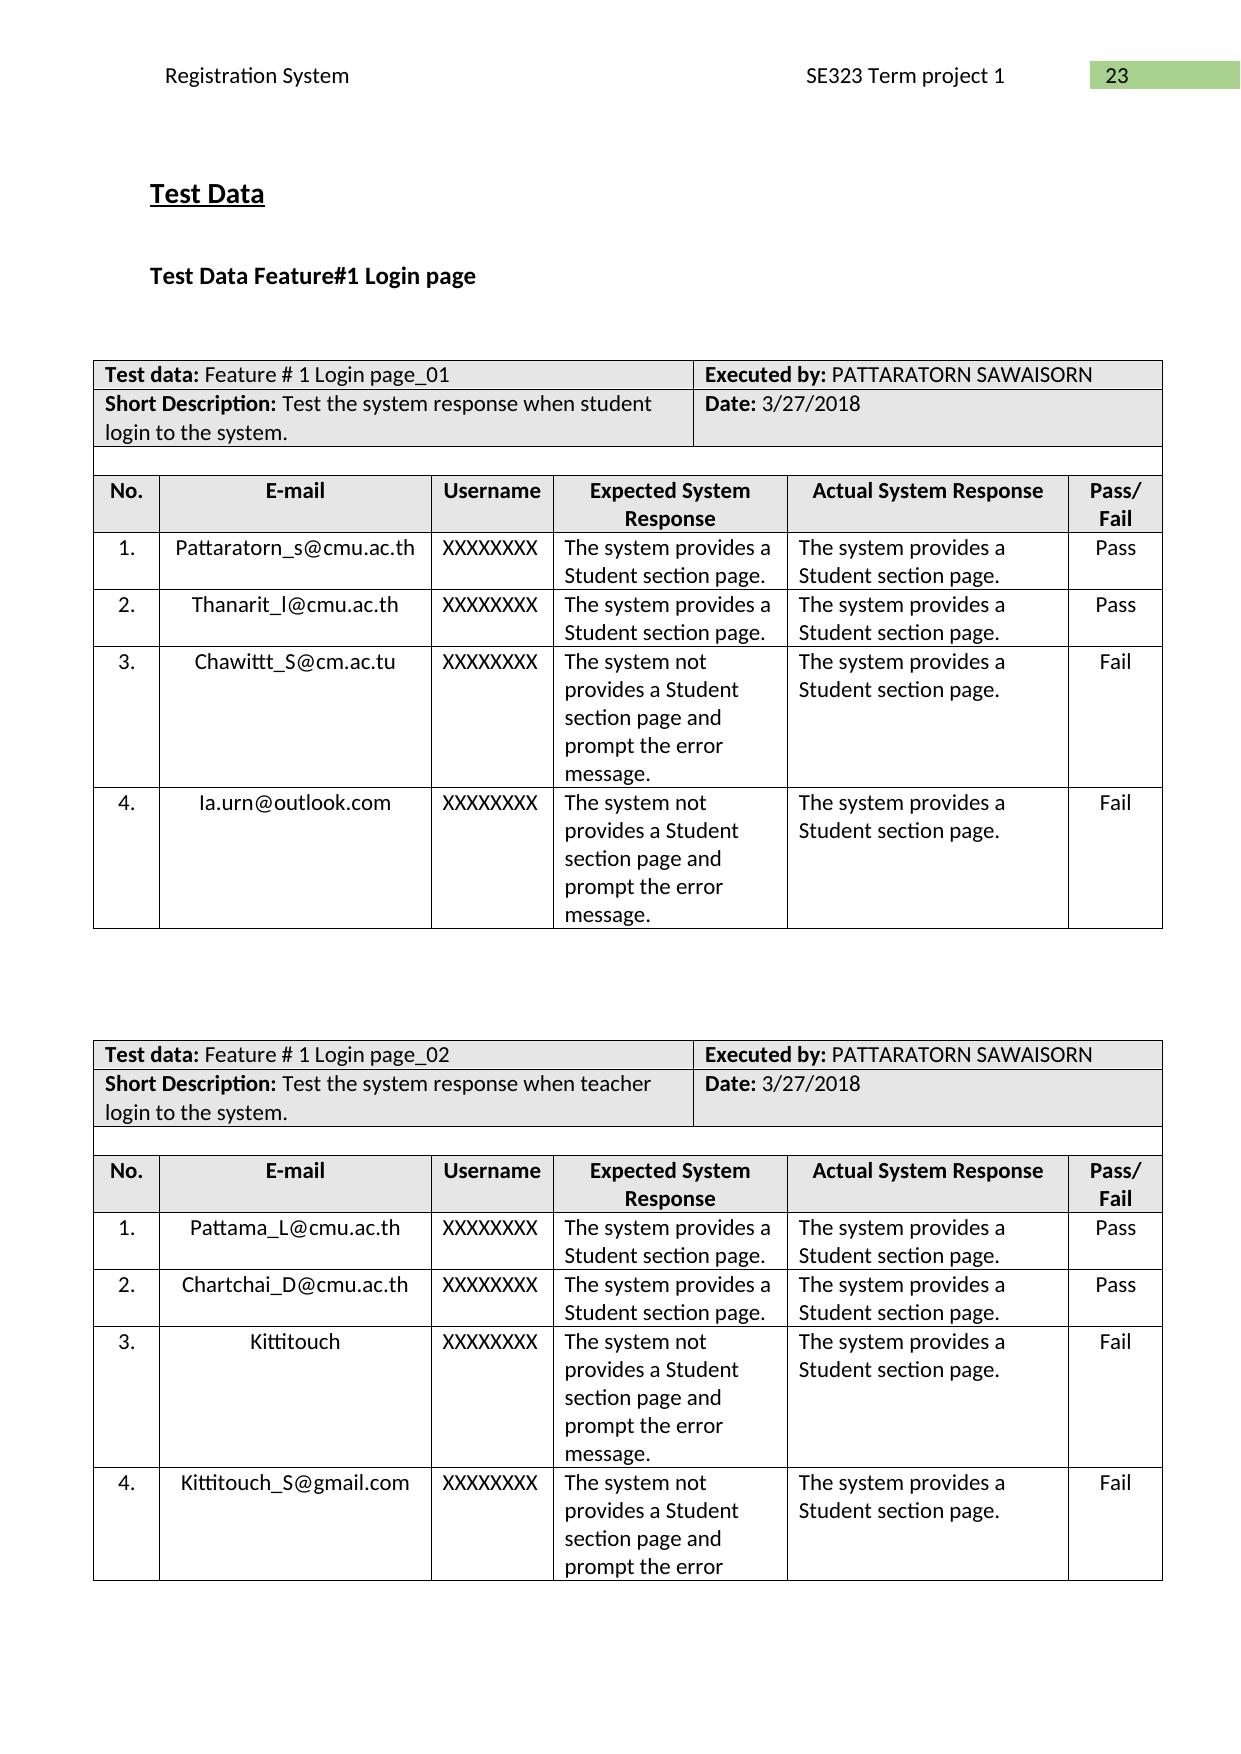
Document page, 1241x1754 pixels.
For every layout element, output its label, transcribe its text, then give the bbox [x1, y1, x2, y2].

table_cell Pass [1069, 1213, 1162, 1269]
table_cell Actual System Response [788, 1156, 1068, 1212]
table_header Executed by: PATTARATORN SAWAISORN [694, 361, 1162, 388]
table_cell Pass [1069, 533, 1162, 589]
table_cell Date: 3/27/2018 [694, 390, 1162, 446]
table_cell Pass [1069, 1270, 1162, 1326]
table_cell Pattama_L@cmu.ac.th [160, 1213, 431, 1269]
table_cell Short Description: Test the system response when teacher login to the system. [94, 1070, 693, 1126]
table_cell Kittitouch [160, 1327, 431, 1467]
table_header Test data: Feature # 1 Login page_02 [94, 1041, 693, 1068]
table_cell The system provides a Student section page. [554, 533, 787, 589]
table_cell 4. [94, 1468, 159, 1580]
table_cell The system provides a Student section page. [788, 1327, 1068, 1467]
table_cell 2. [94, 1270, 159, 1326]
table_cell E-mail [160, 476, 431, 532]
table_cell XXXXXXXX [432, 533, 553, 589]
table_cell Fail [1069, 788, 1162, 928]
table_cell Chawittt_S@cm.ac.tu [160, 647, 431, 787]
table_cell Ia.urn@outlook.com [160, 788, 431, 928]
table_cell Fail [1069, 1327, 1162, 1467]
table_cell Expected System Response [554, 1156, 787, 1212]
table_cell The system provides a Student section page. [788, 1270, 1068, 1326]
text Test Data Feature#1 Login page [150, 260, 1090, 291]
table_cell The system provides a Student section page. [788, 647, 1068, 787]
table_cell XXXXXXXX [432, 788, 553, 928]
table_cell The system provides a Student section page. [788, 1213, 1068, 1269]
table_cell 2. [94, 590, 159, 646]
table_cell 3. [94, 647, 159, 787]
table_cell 1. [94, 533, 159, 589]
table_cell The system provides a Student section page. [788, 788, 1068, 928]
table_cell Chartchai_D@cmu.ac.th [160, 1270, 431, 1326]
table_cell The system not provides a Student section page and prompt the error message. [554, 1327, 787, 1467]
table_cell Fail [1069, 647, 1162, 787]
table_cell [94, 447, 1162, 475]
table_cell Username [432, 476, 553, 532]
table_cell XXXXXXXX [432, 647, 553, 787]
table_cell Username [432, 1156, 553, 1212]
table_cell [554, 1468, 787, 1580]
table_cell Pass/ Fail [1069, 476, 1162, 532]
table_cell Fail [1069, 1468, 1162, 1580]
table_cell 1. [94, 1213, 159, 1269]
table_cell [160, 1468, 431, 1580]
table_cell XXXXXXXX [432, 1468, 553, 1580]
table_cell No. [94, 476, 159, 532]
table_cell Short Description: Test the system response when student login to the system. [94, 390, 693, 446]
subtitle Test Data [150, 175, 1090, 211]
table_cell The system provides a Student section page. [554, 590, 787, 646]
table_cell Pass [1069, 590, 1162, 646]
table_cell E-mail [160, 1156, 431, 1212]
table_cell 3. [94, 1327, 159, 1467]
table_cell XXXXXXXX [432, 1270, 553, 1326]
table_cell XXXXXXXX [432, 1213, 553, 1269]
table_cell Expected System Response [554, 476, 787, 532]
table_cell 4. [94, 788, 159, 928]
table_cell The system provides a Student section page. [554, 1213, 787, 1269]
table_cell The system provides a Student section page. [554, 1270, 787, 1326]
table_cell Pattaratorn_s@cmu.ac.th [160, 533, 431, 589]
table_cell The system provides a Student section page. [788, 533, 1068, 589]
table_cell The system not provides a Student section page and prompt the error message. [554, 647, 787, 787]
table_cell XXXXXXXX [432, 590, 553, 646]
table_cell XXXXXXXX [432, 1327, 553, 1467]
table_cell The system provides a Student section page. [788, 590, 1068, 646]
table_cell No. [94, 1156, 159, 1212]
table_cell [94, 1127, 1162, 1155]
table_cell Actual System Response [788, 476, 1068, 532]
table_header Executed by: PATTARATORN SAWAISORN [694, 1041, 1162, 1068]
table_cell The system not provides a Student section page and prompt the error message. [554, 788, 787, 928]
table_cell Thanarit_l@cmu.ac.th [160, 590, 431, 646]
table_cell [788, 1468, 1068, 1580]
table_cell Date: 3/27/2018 [694, 1070, 1162, 1126]
table_cell Pass/ Fail [1069, 1156, 1162, 1212]
table_header Test data: Feature # 1 Login page_01 [94, 361, 693, 388]
